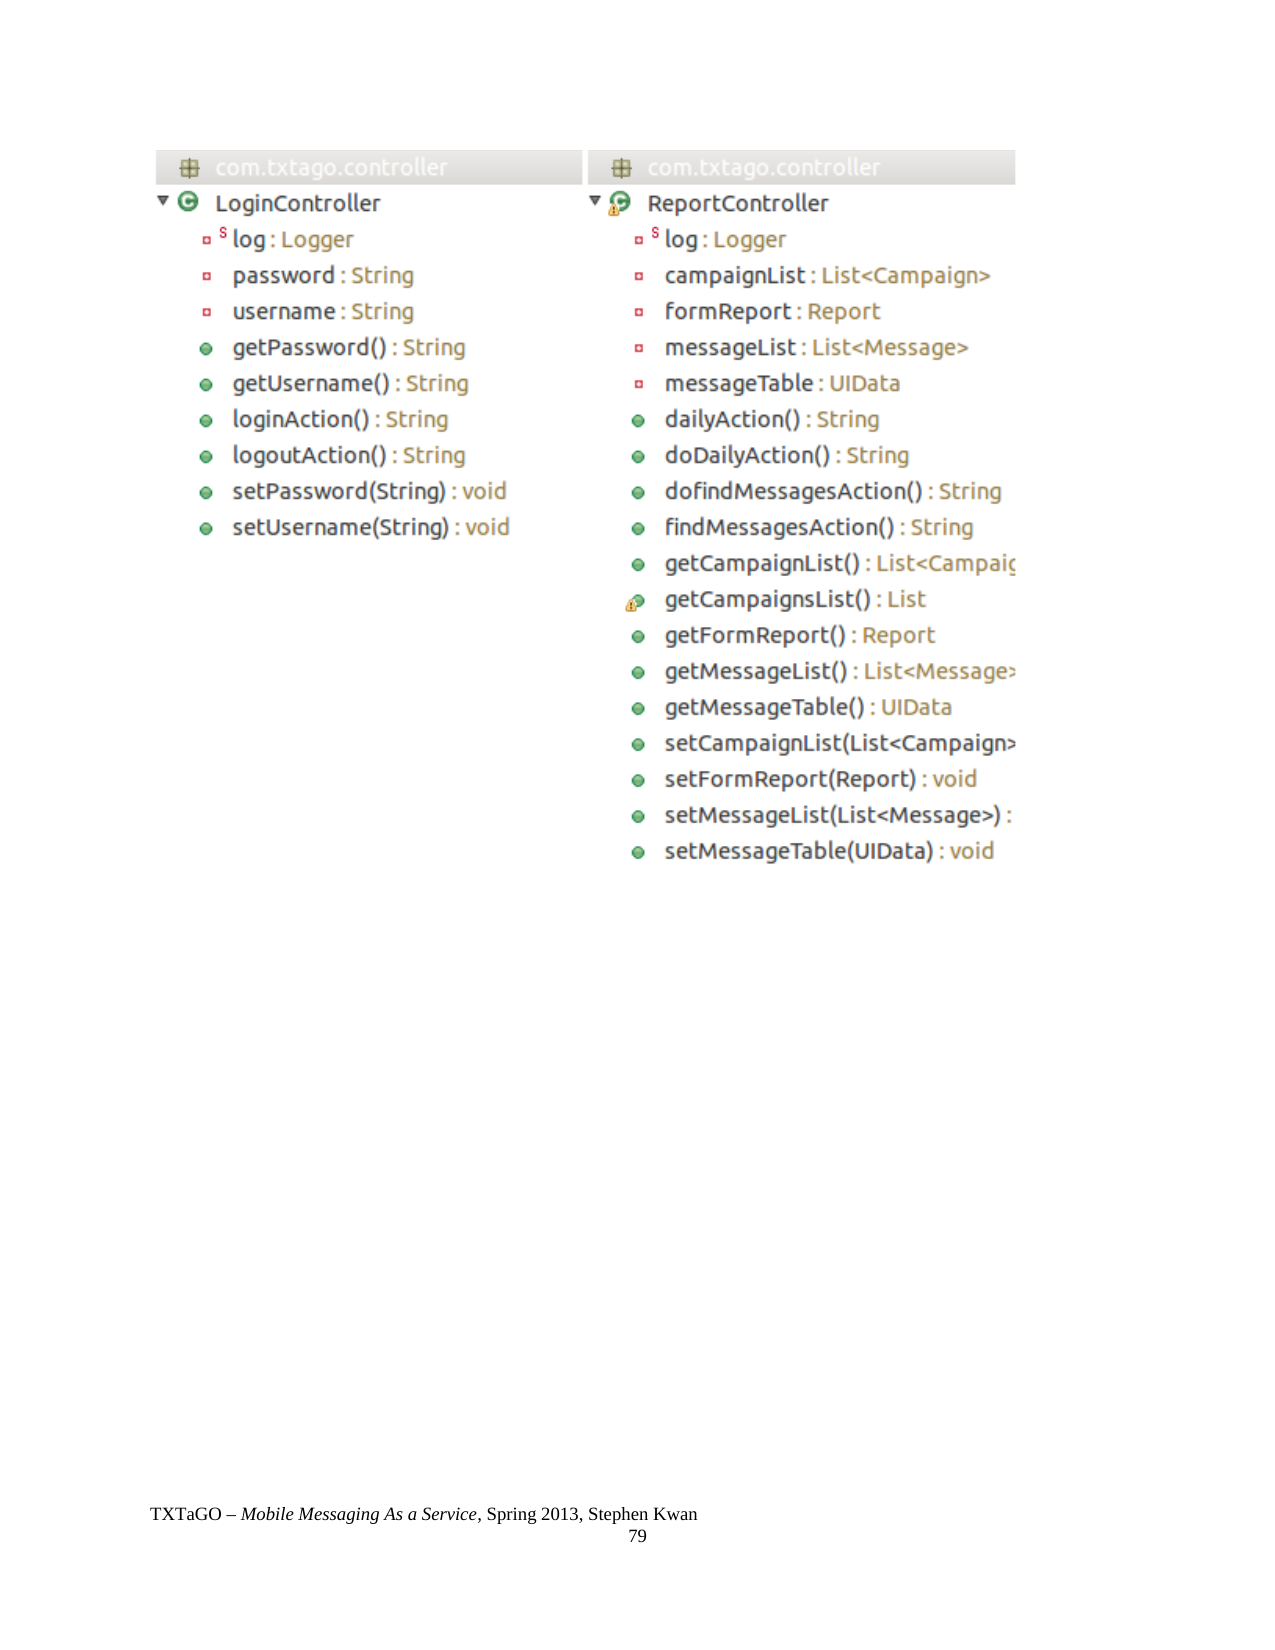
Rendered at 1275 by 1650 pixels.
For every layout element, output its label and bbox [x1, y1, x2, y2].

picture [150, 150, 1016, 1283]
